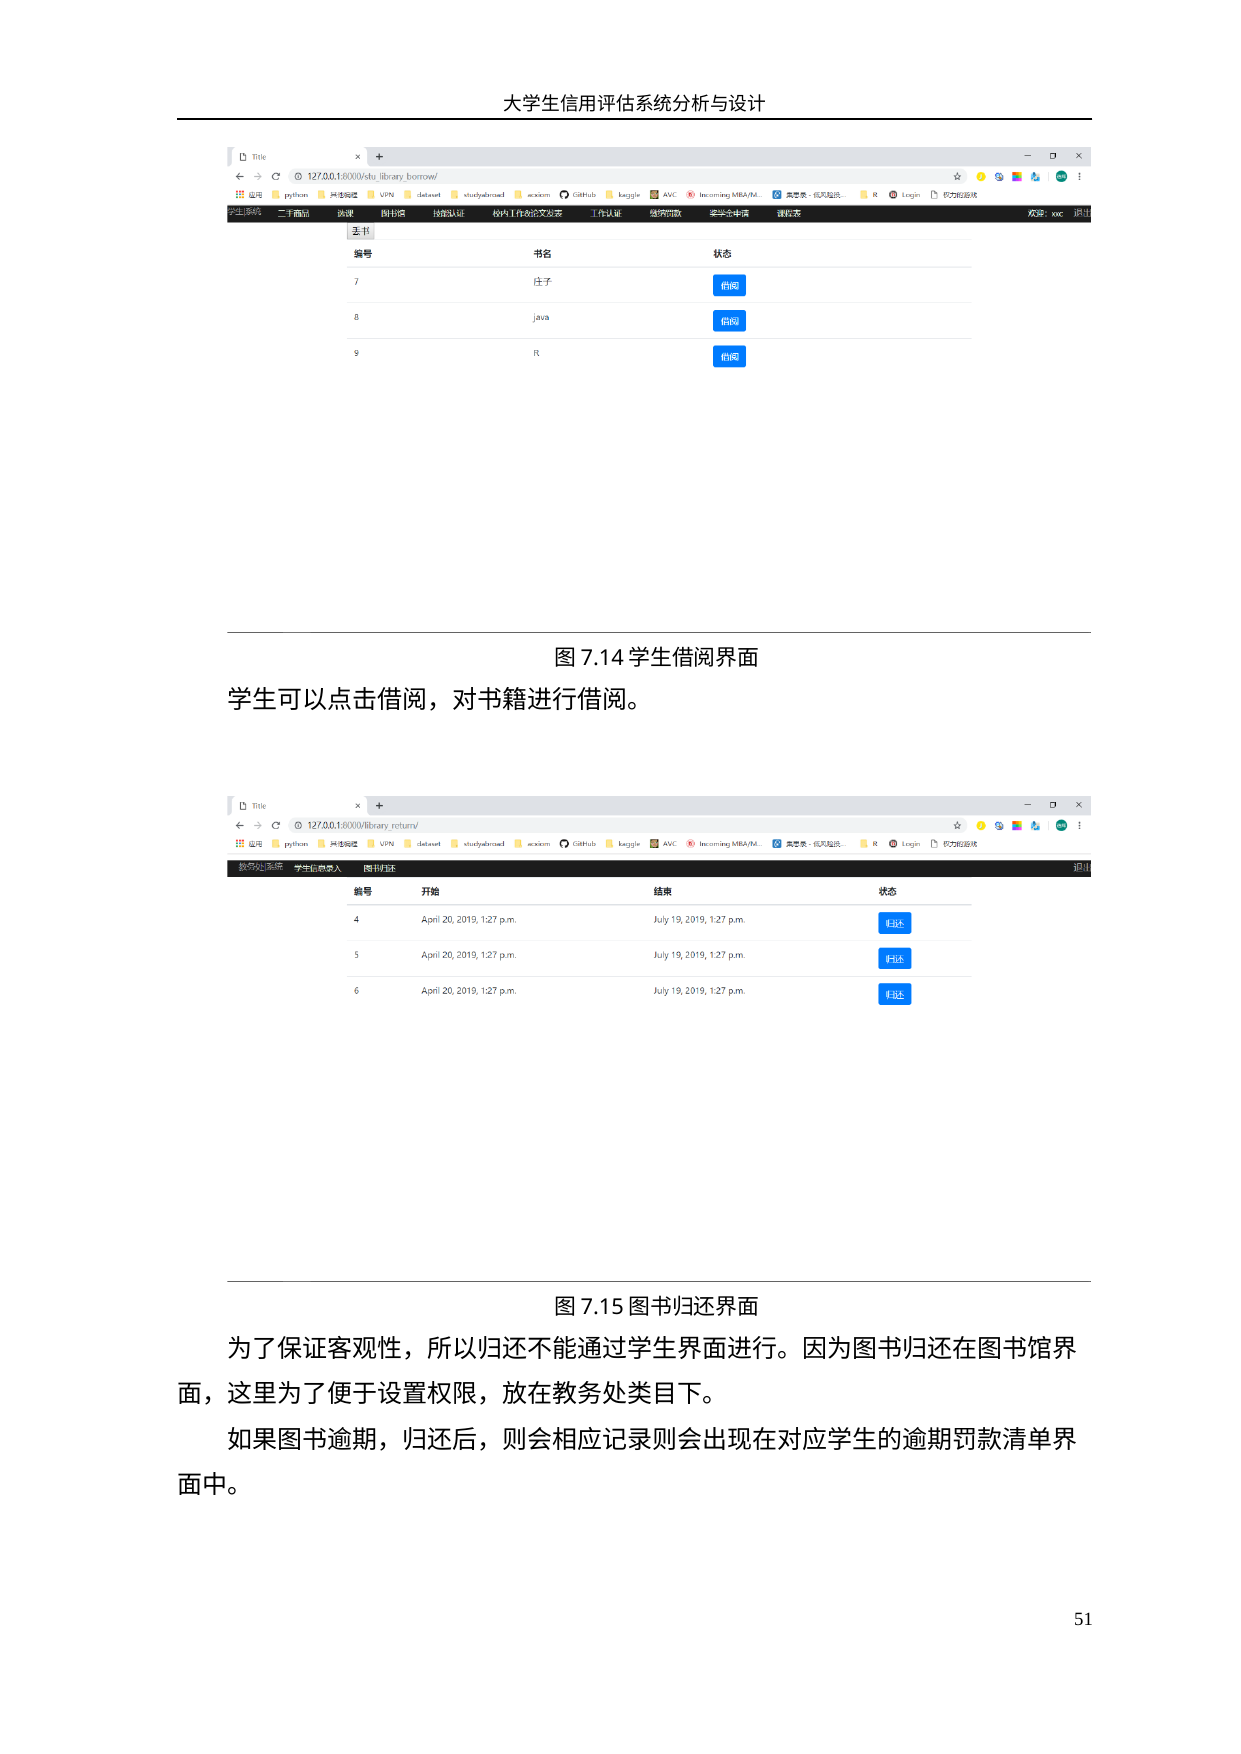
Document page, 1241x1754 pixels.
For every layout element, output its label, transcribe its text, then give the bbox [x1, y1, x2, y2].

text 为了保证客观性，所以归还不能通过学生界面进行。因为图书归还在图书馆界面，这里为了便于设置权限，放在教务处类目下。 [177, 1329, 1092, 1410]
text 图7.15图书归还界面 [177, 1289, 1092, 1321]
text 图7.14学生借阅界面 [177, 640, 1092, 672]
picture [227, 796, 1091, 1282]
text 如果图书逾期，归还后，则会相应记录则会出现在对应学生的逾期罚款清单界面中。 [177, 1419, 1092, 1501]
picture [227, 147, 1091, 633]
text 学生可以点击借阅，对书籍进行借阅。 [177, 679, 1092, 716]
